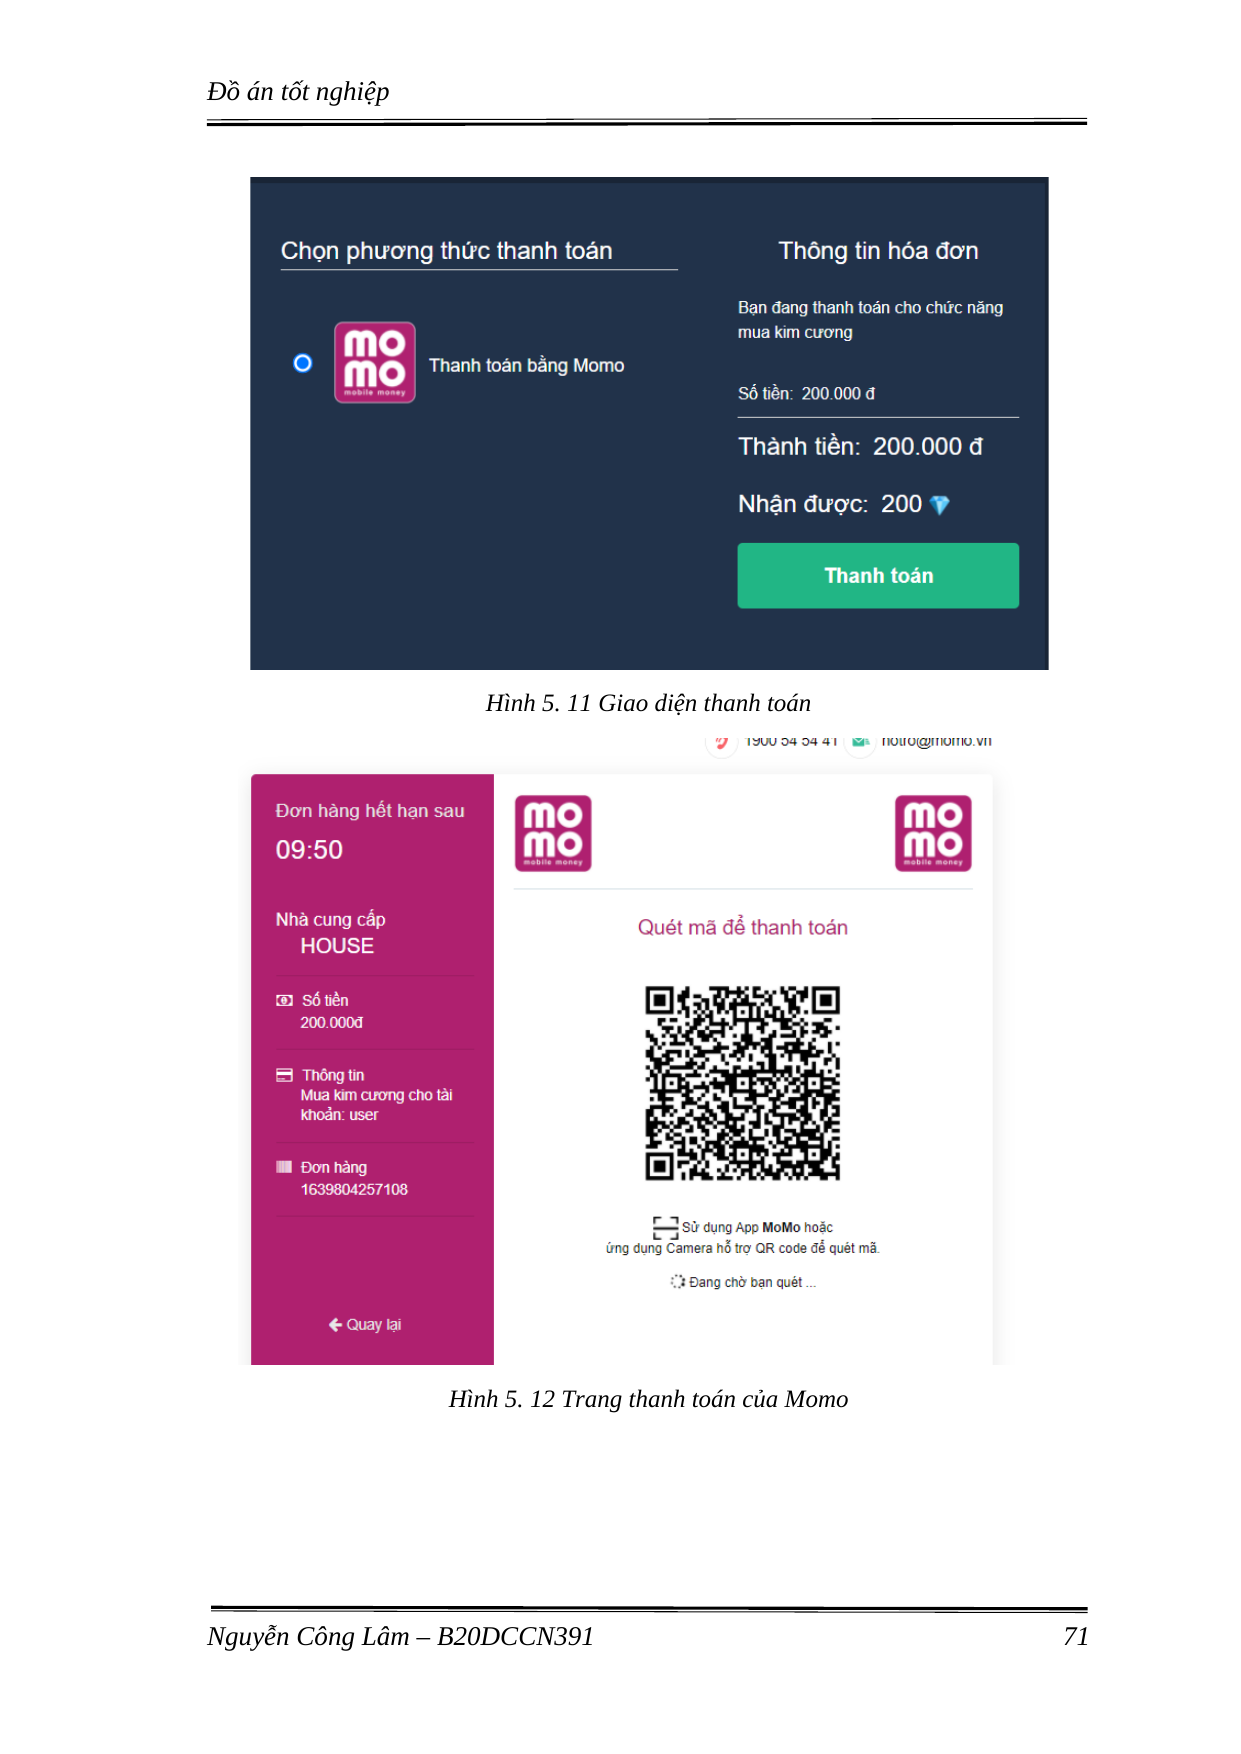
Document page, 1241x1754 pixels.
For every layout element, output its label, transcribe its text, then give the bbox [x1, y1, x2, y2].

picture [238, 738, 1062, 1365]
text Hình 5. 11 Giao diện thanh toán [207, 688, 1092, 717]
picture [250, 177, 1049, 670]
text Hình 5. 12 Trang thanh toán của Momo [207, 1384, 1092, 1413]
